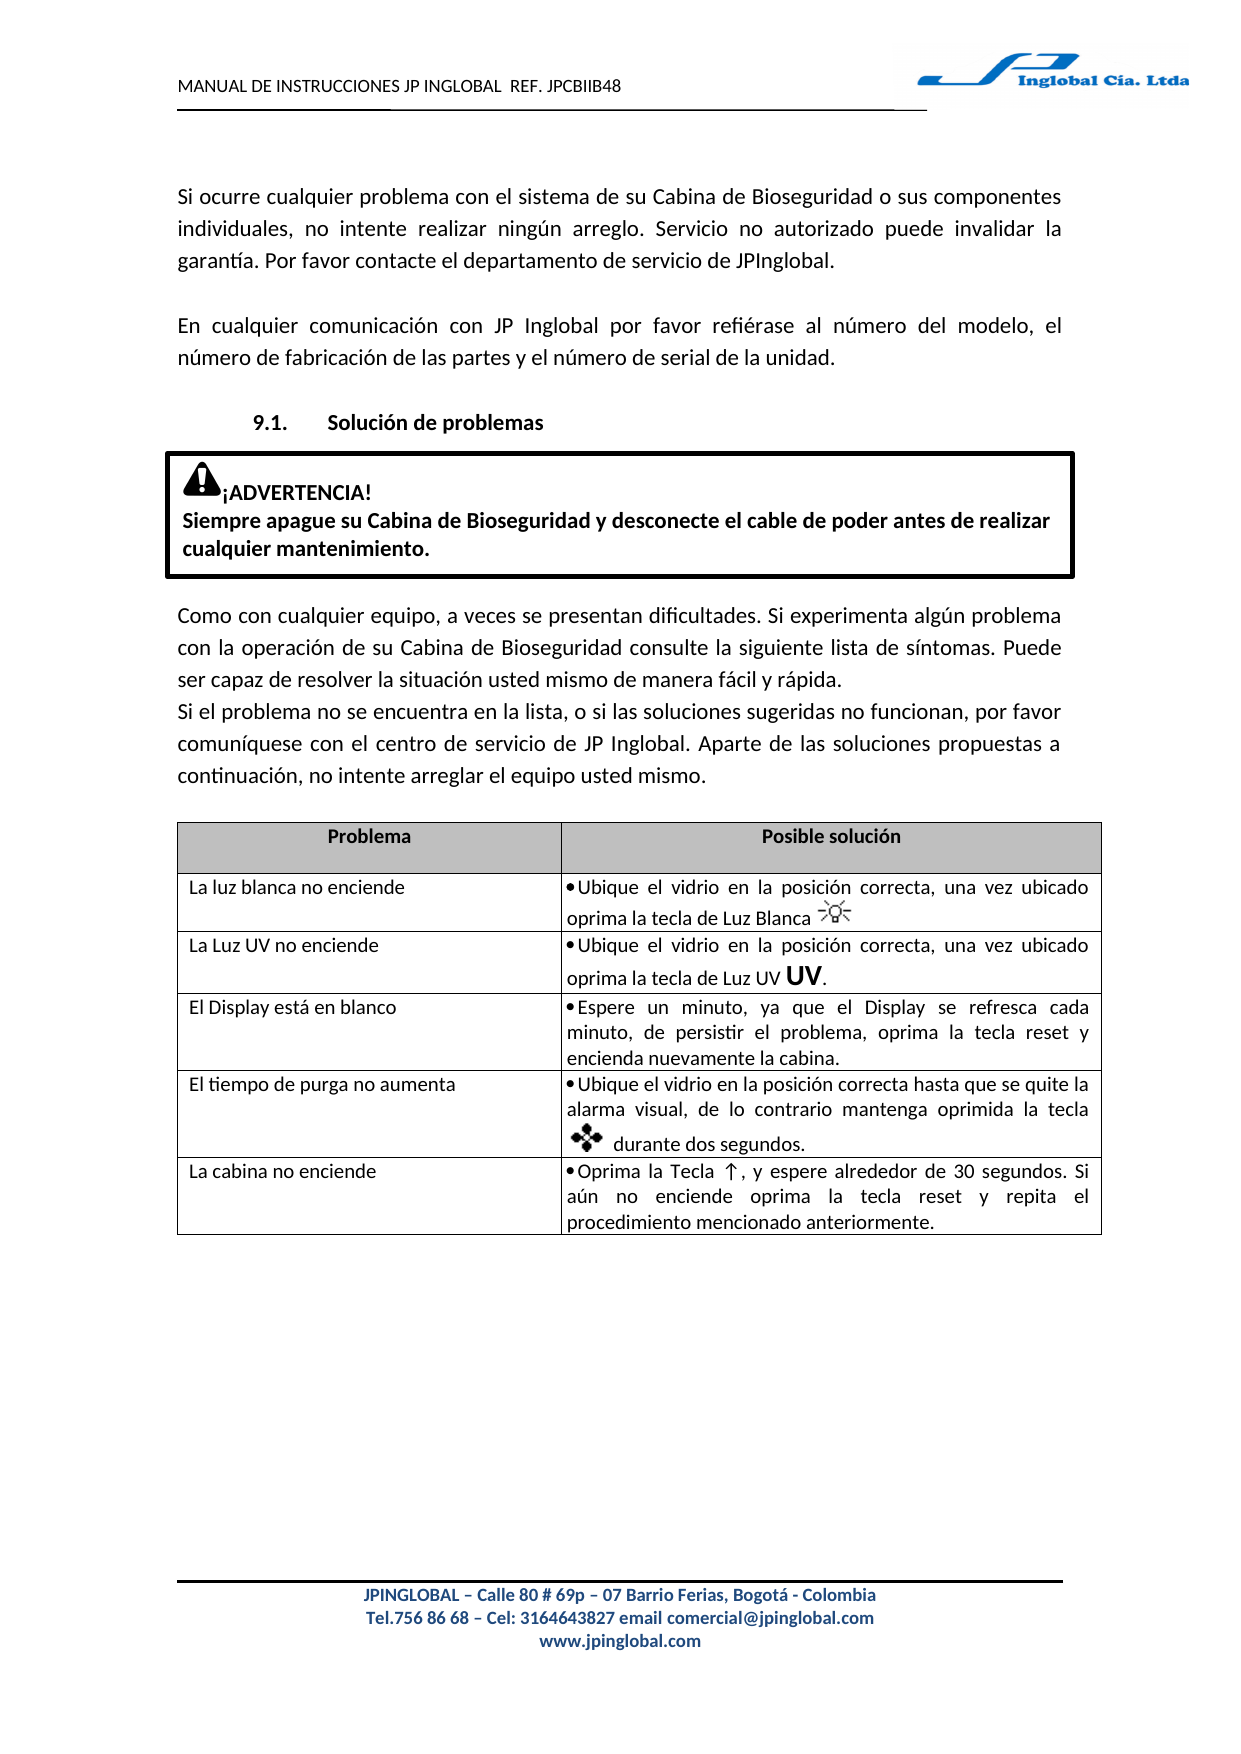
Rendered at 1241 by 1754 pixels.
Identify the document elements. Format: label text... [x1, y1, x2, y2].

table_cell La cabina no enciende [178, 1158, 561, 1234]
table_cell Espere un minuto, ya que el Display se refresca cada minuto, de persistir el problema, oprima la tecla reset y encienda nuevamente la cabina. [562, 994, 1101, 1070]
list Solución de problemas [252, 408, 1063, 436]
table_cell El Display está en blanco [178, 994, 561, 1070]
table_cell Ubique el vidrio en la posición correcta hasta que se quite la alarma visual, de lo contrario mantenga oprimida la tecla durante dos segundos. [562, 1071, 1101, 1157]
picture [566, 1122, 609, 1152]
text Si ocurre cualquier problema con el sistema de su Cabina de Bioseguridad o sus componentes individuales, no intente realizar ningún arreglo. Servicio no autorizado puede invalidar la garantía. Por favor contacte el departamento de servicio de JPInglobal. [177, 182, 1063, 275]
table_cell Ubique el vidrio en la posición correcta, una vez ubicado oprima la tecla de Luz Blanca [562, 874, 1101, 931]
table_cell La luz blanca no enciende [178, 874, 561, 931]
text Si el problema no se encuentra en la lista, o si las soluciones sugeridas no funcionan, por favor comuníquese con el centro de servicio de JP Inglobal. Aparte de las soluciones propuestas a continuación, no intente arreglar el equipo usted mismo. [177, 697, 1063, 790]
table_header Posible solución [562, 823, 1101, 873]
picture [816, 899, 853, 926]
text Como con cualquier equipo, a veces se presentan dificultades. Si experimenta algún problema con la operación de su Cabina de Bioseguridad consulte la siguiente lista de síntomas. Puede ser capaz de resolver la situación usted mismo de manera fácil y rápida. [177, 601, 1063, 693]
picture [182, 460, 222, 500]
table_cell Oprima la Tecla ↑, y espere alrededor de 30 segundos. Si aún no enciende oprima la tecla reset y repita el procedimiento mencionado anteriormente. [562, 1158, 1101, 1234]
table_cell Ubique el vidrio en la posición correcta, una vez ubicado oprima la tecla de Luz UV UV. [562, 932, 1101, 993]
table_header Problema [178, 823, 561, 873]
table_cell La Luz UV no enciende [178, 932, 561, 993]
table_cell El tiempo de purga no aumenta [178, 1071, 561, 1157]
text En cualquier comunicación con JP Inglobal por favor refiérase al número del modelo, el número de fabricación de las partes y el número de serial de la unidad. [177, 311, 1063, 371]
